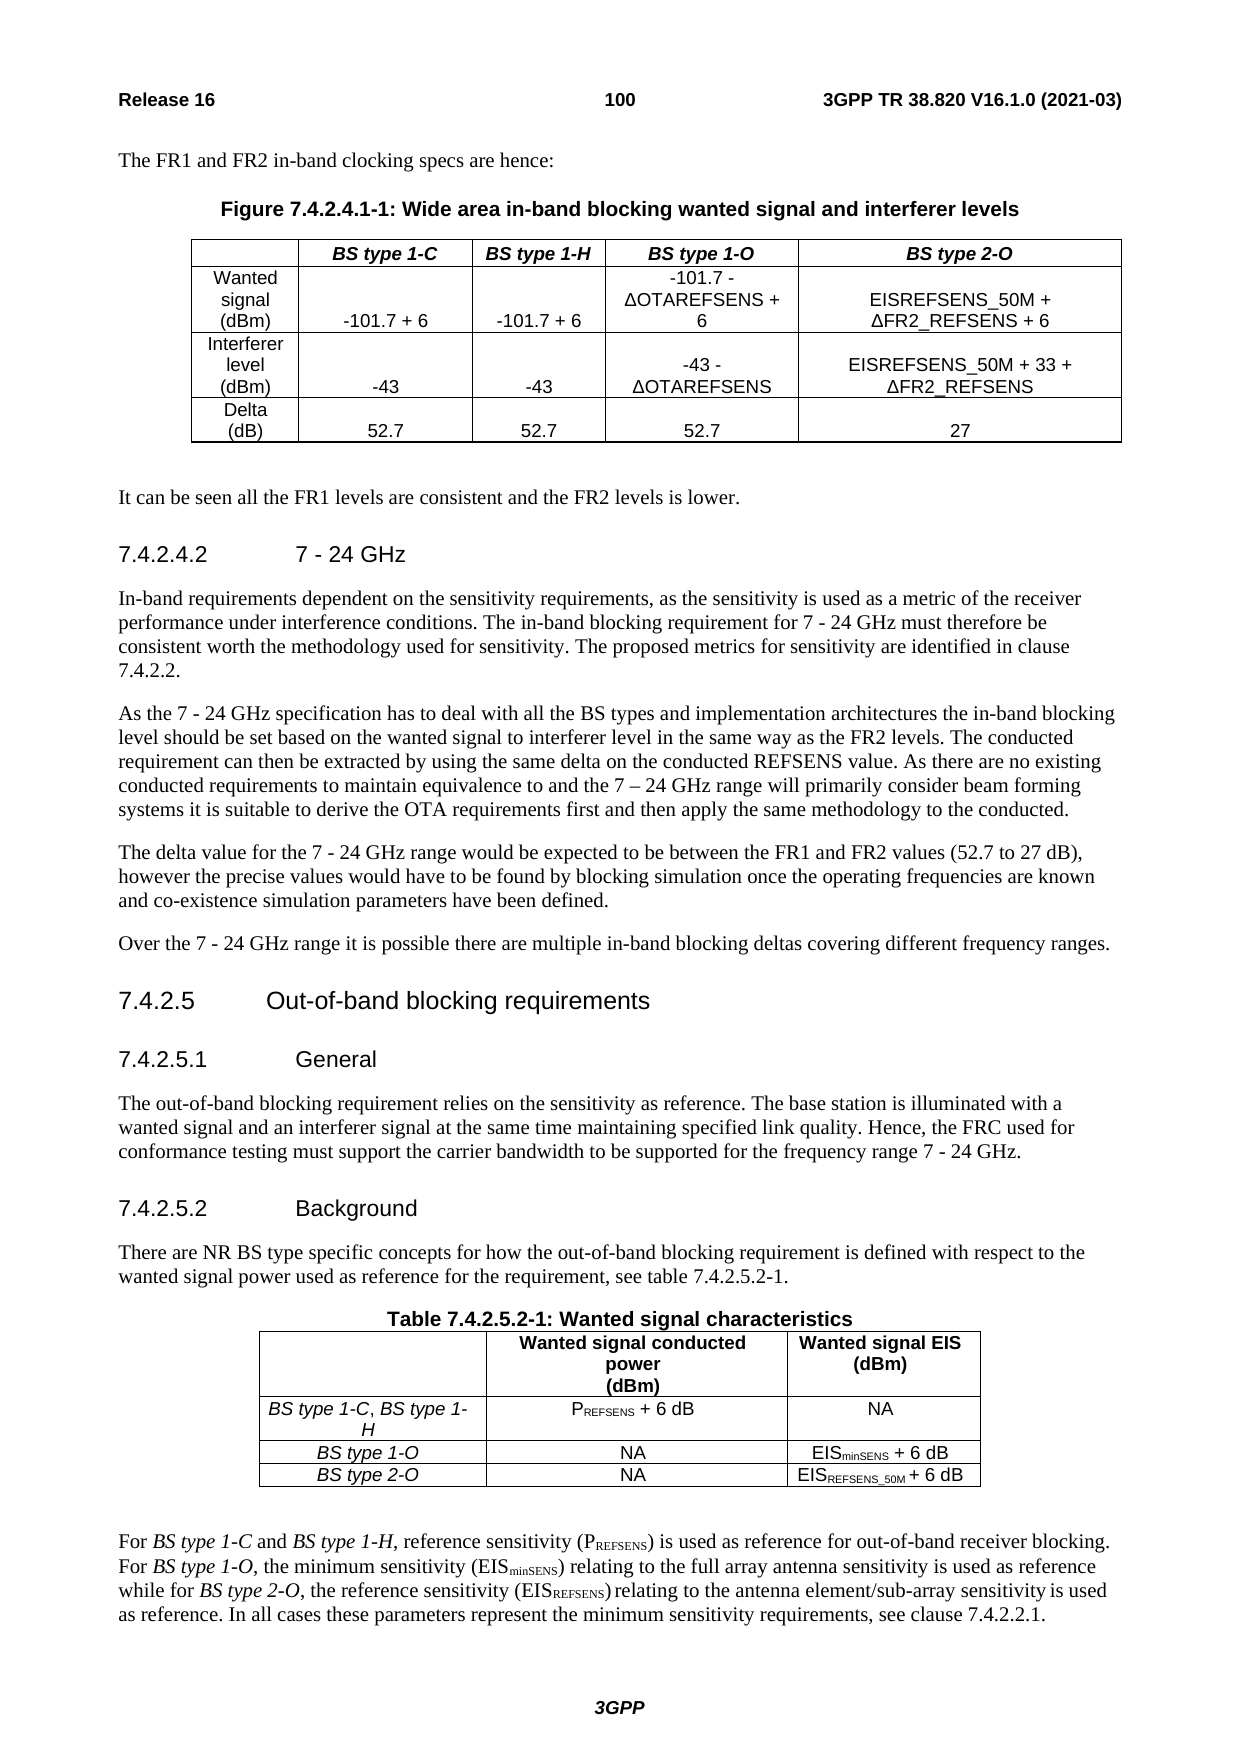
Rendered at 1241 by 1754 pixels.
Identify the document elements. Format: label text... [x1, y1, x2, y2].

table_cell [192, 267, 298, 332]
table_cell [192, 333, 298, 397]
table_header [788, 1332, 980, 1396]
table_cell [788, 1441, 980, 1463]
text Figure 7.4.2.4.1-1: Wide area in-band blocking wanted signal and interferer levels [118, 197, 1122, 221]
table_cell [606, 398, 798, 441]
text The FR1 and FR2 in-band clocking specs are hence: [118, 147, 1122, 172]
text Table 7.4.2.5.2-1: Wanted signal characteristics [118, 1307, 1122, 1331]
text As the 7 - 24 GHz specification has to deal with all the BS types and implementation architectures the in-band blocking level should be set based on the wanted signal to interferer level in the same way as the FR2 levels. The conducted requirement can then be extracted by using the same delta on the conducted REFSENS value. As there are no existing conducted requirements to maintain equivalence to and the 7 – 24 GHz range will primarily consider beam forming systems it is suitable to derive the OTA requirements first and then apply the same methodology to the conducted. [118, 701, 1122, 821]
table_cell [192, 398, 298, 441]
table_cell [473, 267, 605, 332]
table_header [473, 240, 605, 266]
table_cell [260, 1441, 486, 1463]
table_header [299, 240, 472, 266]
text Over the 7 - 24 GHz range it is possible there are multiple in-band blocking deltas covering different frequency ranges. [118, 931, 1122, 955]
subtitle 7.4.2.5 Out-of-band blocking requirements [118, 986, 1122, 1015]
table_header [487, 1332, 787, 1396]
text The delta value for the 7 - 24 GHz range would be expected to be between the FR1 and FR2 values (52.7 to 27 dB), however the precise values would have to be found by blocking simulation once the operating frequencies are known and co-existence simulation parameters have been defined. [118, 840, 1122, 912]
subtitle 7.4.2.5.2 Background [118, 1194, 1122, 1221]
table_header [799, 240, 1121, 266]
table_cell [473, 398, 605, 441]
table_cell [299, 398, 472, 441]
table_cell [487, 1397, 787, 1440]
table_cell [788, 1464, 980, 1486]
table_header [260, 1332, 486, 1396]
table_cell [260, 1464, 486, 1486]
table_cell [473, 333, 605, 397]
text In-band requirements dependent on the sensitivity requirements, as the sensitivity is used as a metric of the receiver performance under interference conditions. The in-band blocking requirement for 7 - 24 GHz must therefore be consistent worth the methodology used for sensitivity. The proposed metrics for sensitivity are identified in clause 7.4.2.2. [118, 586, 1122, 682]
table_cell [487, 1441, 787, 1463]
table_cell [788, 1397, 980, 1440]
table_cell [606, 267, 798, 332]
text It can be seen all the FR1 levels are consistent and the FR2 levels is lower. [118, 485, 1122, 509]
subtitle 7.4.2.5.1 General [118, 1046, 1122, 1072]
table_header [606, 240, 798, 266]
text For BS type 1-C and BS type 1-H, reference sensitivity (PREFSENS) is used as reference for out-of-band receiver blocking. For BS type 1-O, the minimum sensitivity (EISminSENS) relating to the full array antenna sensitivity is used as reference while for BS type 2-O, the reference sensitivity (EISREFSENS) relating to the antenna element/sub-array sensitivity is used as reference. In all cases these parameters represent the minimum sensitivity requirements, see clause 7.4.2.2.1. [118, 1529, 1122, 1626]
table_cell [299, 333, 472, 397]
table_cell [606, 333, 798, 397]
subtitle 7.4.2.4.2 7 - 24 GHz [118, 541, 1122, 567]
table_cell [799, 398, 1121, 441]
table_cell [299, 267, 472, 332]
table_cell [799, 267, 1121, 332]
text There are NR BS type specific concepts for how the out-of-band blocking requirement is defined with respect to the wanted signal power used as reference for the requirement, see table 7.4.2.5.2-1. [118, 1240, 1122, 1288]
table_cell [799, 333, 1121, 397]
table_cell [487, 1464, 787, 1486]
text The out-of-band blocking requirement relies on the sensitivity as reference. The base station is illuminated with a wanted signal and an interferer signal at the same time maintaining specified link quality. Hence, the FRC used for conformance testing must support the carrier bandwidth to be supported for the frequency range 7 - 24 GHz. [118, 1091, 1122, 1163]
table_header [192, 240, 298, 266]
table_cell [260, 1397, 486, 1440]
